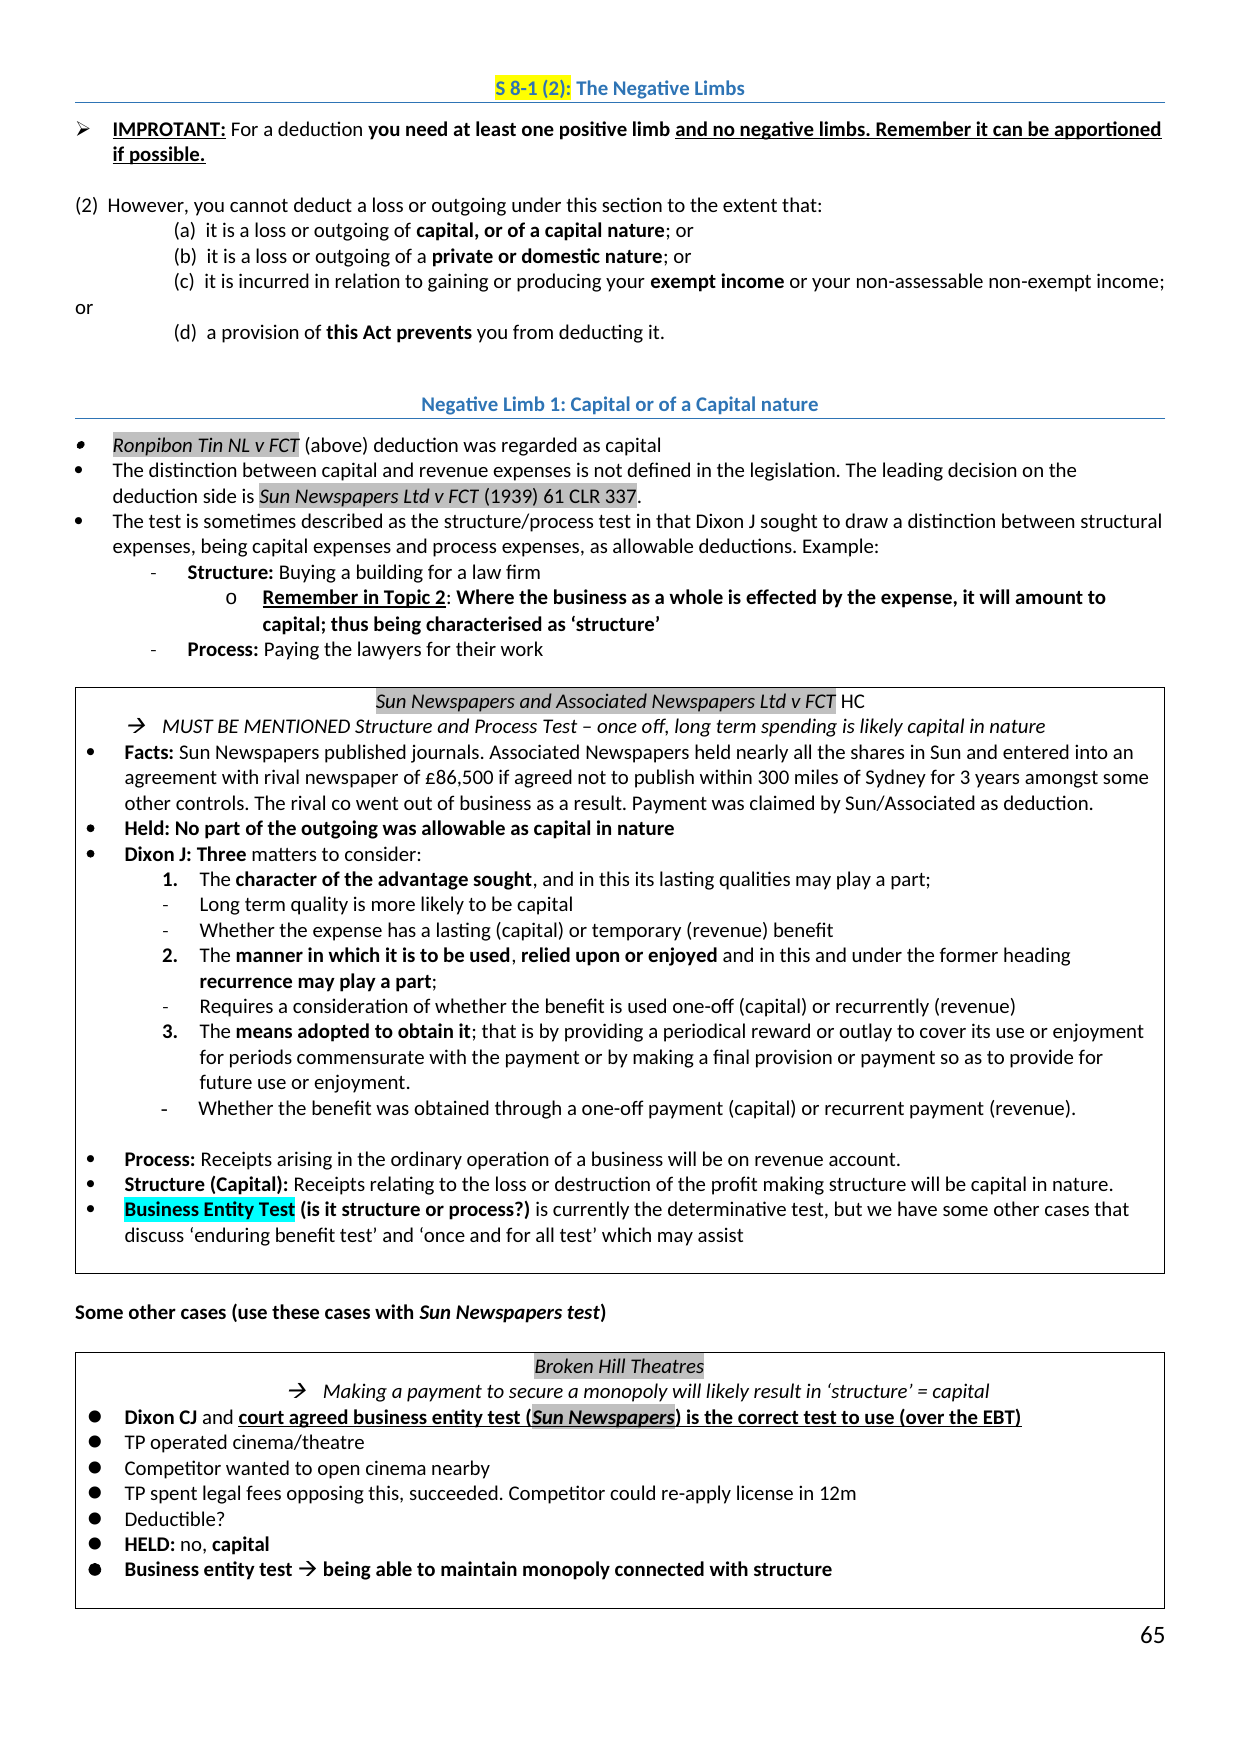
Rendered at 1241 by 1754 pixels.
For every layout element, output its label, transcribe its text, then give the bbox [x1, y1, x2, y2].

text (d) a provision of this Act prevents you from deducting it. [75, 319, 1165, 345]
list Remember in Topic 2: Where the business as a whole is effected by the expense, it will amount to capital; thus being characterised as ‘structure’ [225, 584, 1165, 636]
subtitle Negative Limb 1: Capital or of a Capital nature [75, 391, 1165, 418]
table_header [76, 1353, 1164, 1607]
text (c) it is incurred in relation to gaining or producing your exempt income or your non-assessable non-exempt income; or [75, 268, 1165, 319]
subtitle S 8-1 (2): The Negative Limbs [75, 75, 1165, 102]
text (2) However, you cannot deduct a loss or outgoing under this section to the extent that: [75, 192, 1165, 218]
list Ronpibon Tin NL v FCT (above) deduction was regarded as capital [299, 432, 1165, 457]
list Process: Paying the lawyers for their work [150, 636, 1165, 662]
list Structure: Buying a building for a law firm [150, 559, 1165, 584]
text (b) it is a loss or outgoing of a private or domestic nature; or [75, 243, 1165, 268]
list The distinction between capital and revenue expenses is not defined in the legislation. The leading decision on the deduction side is Sun Newspapers Ltd v FCT (1939) 61 CLR 337. [75, 457, 1165, 508]
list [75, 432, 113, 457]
text Some other cases (use these cases with Sun Newspapers test) [75, 1299, 1165, 1325]
text (a) it is a loss or outgoing of capital, or of a capital nature; or [75, 218, 1165, 243]
list IMPROTANT: For a deduction you need at least one positive limb and no negative limbs. Remember it can be apportioned if possible. [75, 116, 1165, 167]
list The test is sometimes described as the structure/process test in that Dixon J sought to draw a distinction between structural expenses, being capital expenses and process expenses, as allowable deductions. Example: [75, 508, 1165, 559]
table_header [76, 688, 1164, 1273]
